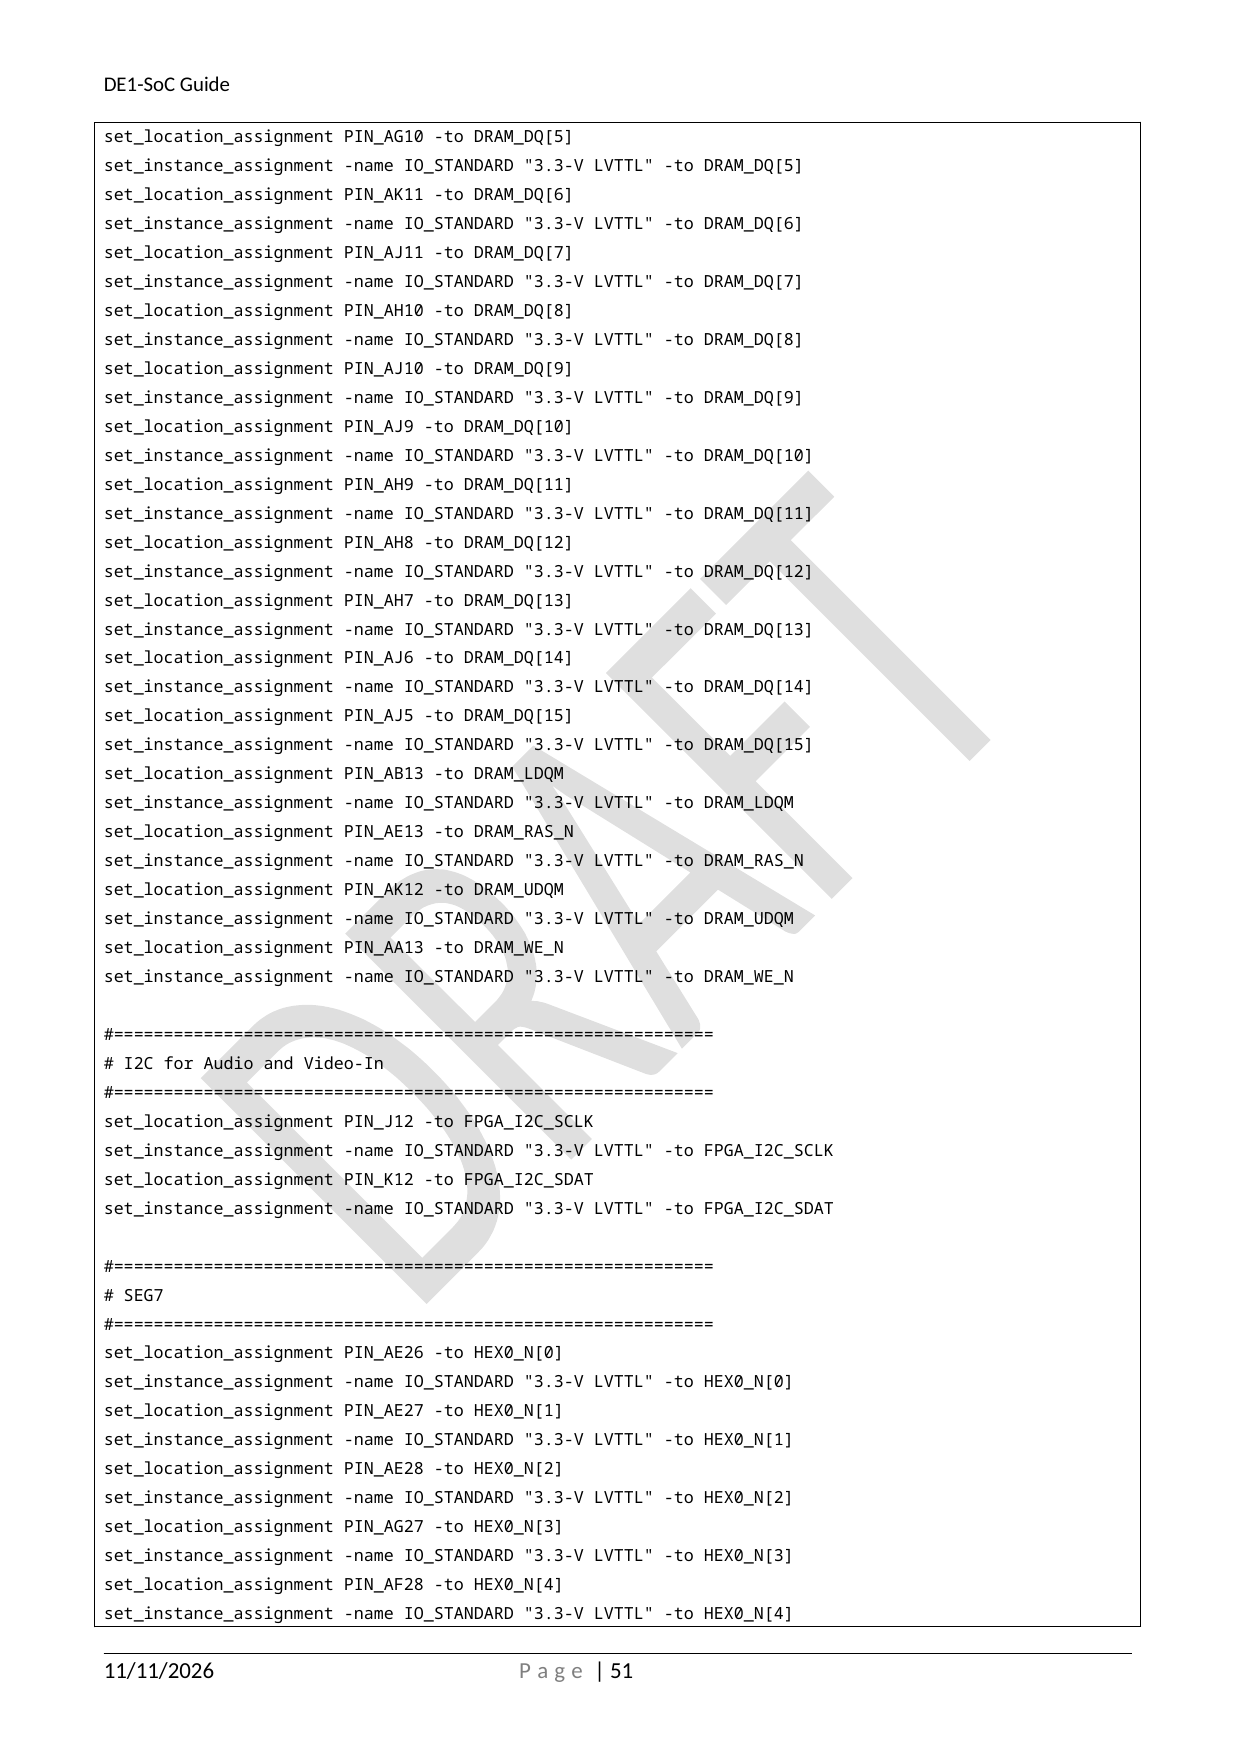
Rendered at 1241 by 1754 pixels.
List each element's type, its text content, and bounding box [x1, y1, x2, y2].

text set_instance_assignment -name IO_STANDARD "3.3-V LVTTL" -to DRAM_UDQM [95, 903, 1140, 929]
text set_location_assignment PIN_AE26 -to HEX0_N[0] [95, 1338, 1140, 1364]
text set_instance_assignment -name IO_STANDARD "3.3-V LVTTL" -to DRAM_DQ[12] [95, 556, 1140, 582]
text set_instance_assignment -name IO_STANDARD "3.3-V LVTTL" -to DRAM_DQ[7] [95, 266, 1140, 292]
text set_location_assignment PIN_AH8 -to DRAM_DQ[12] [95, 527, 1140, 553]
text #============================================================ [95, 1309, 1140, 1335]
text set_location_assignment PIN_AK12 -to DRAM_UDQM [95, 874, 1140, 900]
text set_instance_assignment -name IO_STANDARD "3.3-V LVTTL" -to DRAM_DQ[11] [95, 498, 1140, 524]
text set_instance_assignment -name IO_STANDARD "3.3-V LVTTL" -to HEX0_N[1] [95, 1425, 1140, 1451]
text set_location_assignment PIN_AJ10 -to DRAM_DQ[9] [95, 353, 1140, 379]
text set_instance_assignment -name IO_STANDARD "3.3-V LVTTL" -to DRAM_DQ[10] [95, 440, 1140, 466]
text set_location_assignment PIN_AE28 -to HEX0_N[2] [95, 1454, 1140, 1479]
text set_location_assignment PIN_AJ9 -to DRAM_DQ[10] [95, 411, 1140, 437]
text set_location_assignment PIN_AH7 -to DRAM_DQ[13] [95, 585, 1140, 611]
text set_instance_assignment -name IO_STANDARD "3.3-V LVTTL" -to FPGA_I2C_SDAT [95, 1193, 1140, 1219]
text set_location_assignment PIN_AJ5 -to DRAM_DQ[15] [95, 701, 1140, 727]
text #============================================================ [95, 1251, 1140, 1277]
text set_instance_assignment -name IO_STANDARD "3.3-V LVTTL" -to DRAM_DQ[13] [95, 614, 1140, 640]
text set_instance_assignment -name IO_STANDARD "3.3-V LVTTL" -to HEX0_N[0] [95, 1367, 1140, 1393]
text set_location_assignment PIN_AJ6 -to DRAM_DQ[14] [95, 643, 1140, 669]
text #============================================================ [95, 1077, 1140, 1103]
text set_instance_assignment -name IO_STANDARD "3.3-V LVTTL" -to DRAM_LDQM [95, 788, 1140, 813]
text set_instance_assignment -name IO_STANDARD "3.3-V LVTTL" -to HEX0_N[3] [95, 1541, 1140, 1566]
text set_location_assignment PIN_AE27 -to HEX0_N[1] [95, 1396, 1140, 1422]
text set_location_assignment PIN_K12 -to FPGA_I2C_SDAT [95, 1164, 1140, 1190]
text set_location_assignment PIN_J12 -to FPGA_I2C_SCLK [95, 1106, 1140, 1132]
text set_location_assignment PIN_AJ11 -to DRAM_DQ[7] [95, 237, 1140, 263]
text set_location_assignment PIN_AH9 -to DRAM_DQ[11] [95, 469, 1140, 495]
text set_instance_assignment -name IO_STANDARD "3.3-V LVTTL" -to DRAM_DQ[9] [95, 382, 1140, 408]
text set_location_assignment PIN_AE13 -to DRAM_RAS_N [95, 817, 1140, 842]
text set_location_assignment PIN_AB13 -to DRAM_LDQM [95, 759, 1140, 784]
text # SEG7 [95, 1280, 1140, 1306]
text set_instance_assignment -name IO_STANDARD "3.3-V LVTTL" -to DRAM_DQ[15] [95, 730, 1140, 756]
text set_instance_assignment -name IO_STANDARD "3.3-V LVTTL" -to HEX0_N[2] [95, 1483, 1140, 1508]
text set_instance_assignment -name IO_STANDARD "3.3-V LVTTL" -to DRAM_DQ[5] [95, 151, 1140, 176]
text set_instance_assignment -name IO_STANDARD "3.3-V LVTTL" -to DRAM_RAS_N [95, 846, 1140, 871]
text set_location_assignment PIN_AA13 -to DRAM_WE_N [95, 932, 1140, 958]
text set_instance_assignment -name IO_STANDARD "3.3-V LVTTL" -to FPGA_I2C_SCLK [95, 1135, 1140, 1161]
text # I2C for Audio and Video-In [95, 1048, 1140, 1074]
text set_instance_assignment -name IO_STANDARD "3.3-V LVTTL" -to HEX0_N[4] [95, 1598, 1140, 1626]
text set_location_assignment PIN_AF28 -to HEX0_N[4] [95, 1569, 1140, 1595]
text set_location_assignment PIN_AG10 -to DRAM_DQ[5] [95, 123, 1140, 147]
text set_location_assignment PIN_AH10 -to DRAM_DQ[8] [95, 295, 1140, 321]
text set_instance_assignment -name IO_STANDARD "3.3-V LVTTL" -to DRAM_DQ[6] [95, 208, 1140, 234]
text set_location_assignment PIN_AG27 -to HEX0_N[3] [95, 1512, 1140, 1537]
text set_instance_assignment -name IO_STANDARD "3.3-V LVTTL" -to DRAM_WE_N [95, 961, 1140, 987]
text set_location_assignment PIN_AK11 -to DRAM_DQ[6] [95, 179, 1140, 205]
text set_instance_assignment -name IO_STANDARD "3.3-V LVTTL" -to DRAM_DQ[8] [95, 324, 1140, 350]
text #============================================================ [95, 1019, 1140, 1045]
text set_instance_assignment -name IO_STANDARD "3.3-V LVTTL" -to DRAM_DQ[14] [95, 672, 1140, 698]
